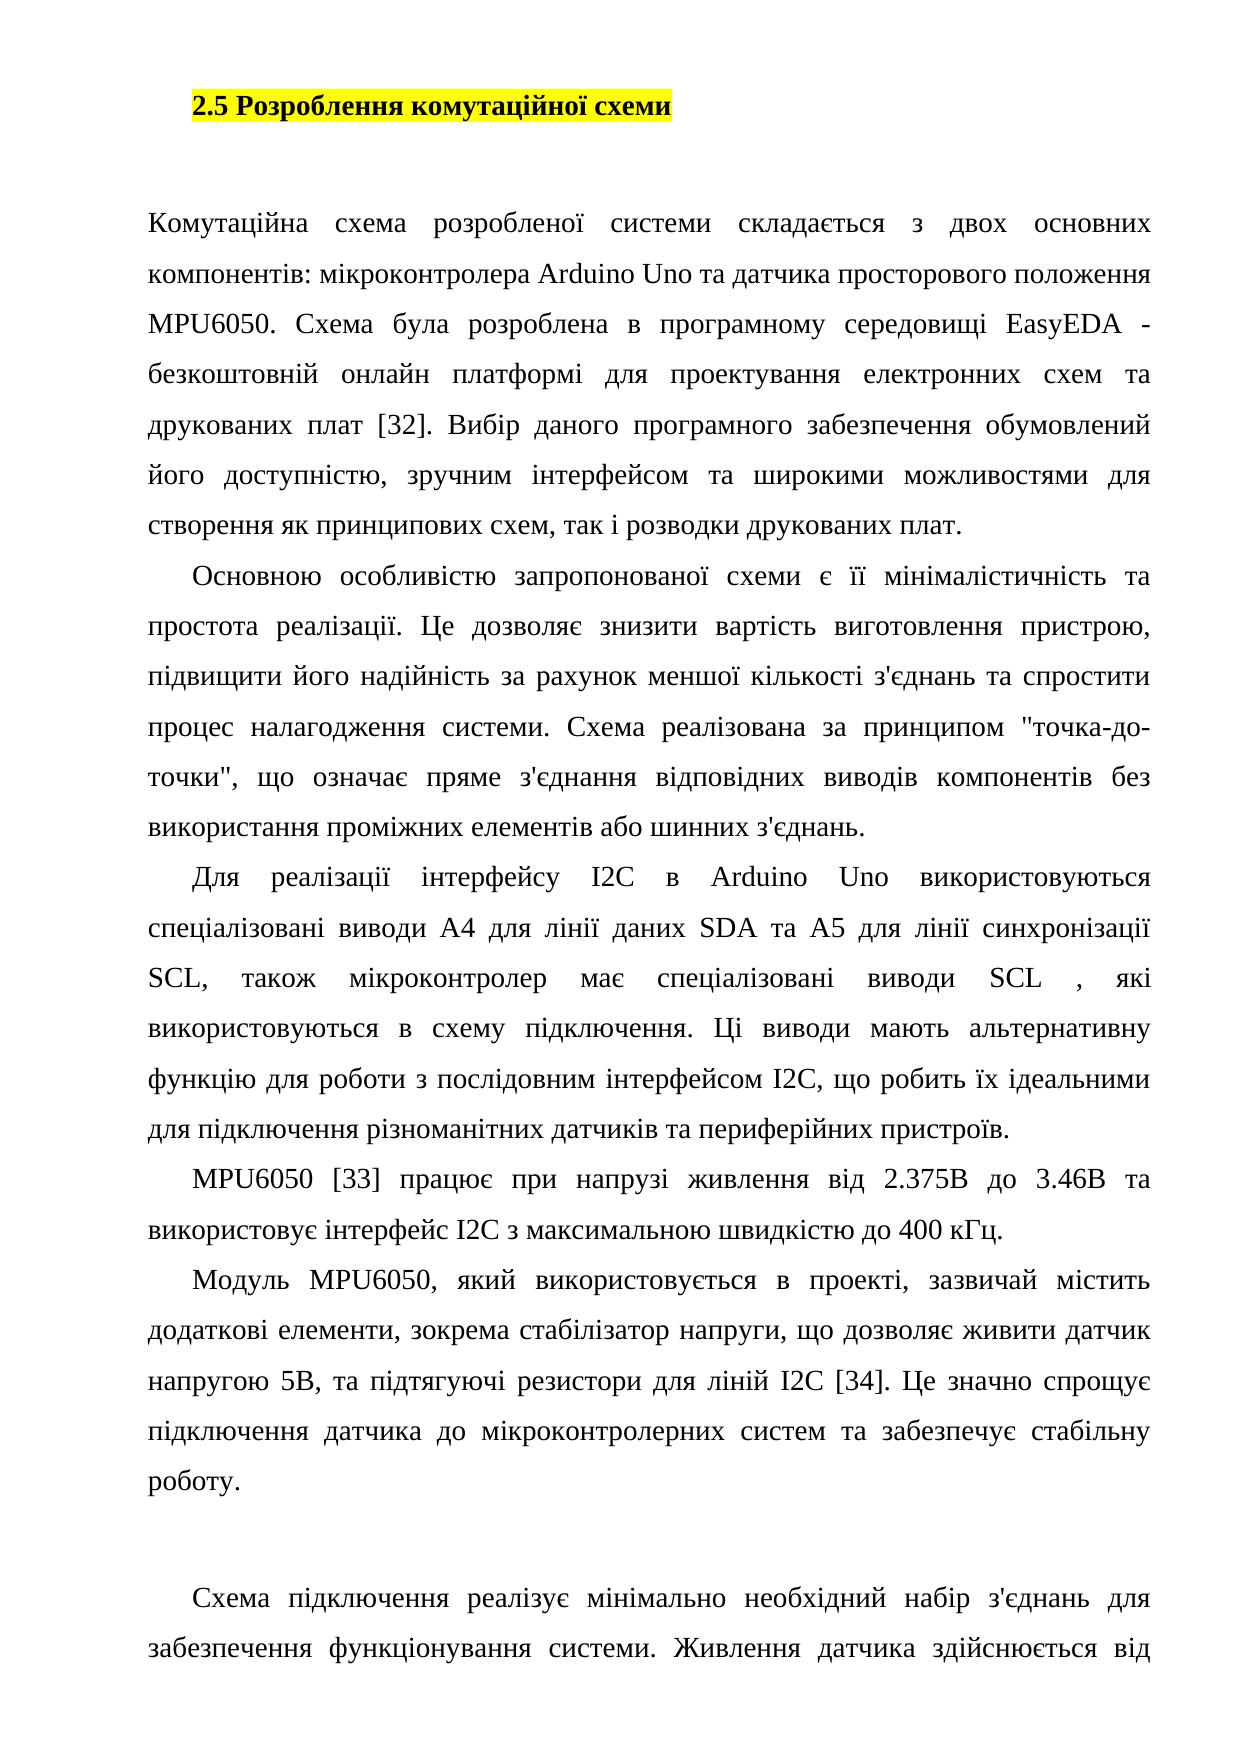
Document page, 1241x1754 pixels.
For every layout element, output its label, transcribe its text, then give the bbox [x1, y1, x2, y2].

text Основною особливістю запропонованої схеми є її мінімалістичність та простота реалізації. Це дозволяє знизити вартість виготовлення пристрою, підвищити його надійність за рахунок меншої кількості з'єднань та спростити процес налагодження системи. Схема реалізована за принципом "точка-до-точки", що означає пряме з'єднання відповідних виводів компонентів без використання проміжних елементів або шинних з'єднань. [148, 558, 1152, 843]
text MPU6050 [33] працює при напрузі живлення від 2.375В до 3.46В та використовує інтерфейс I2C з максимальною швидкістю до 400 кГц. [148, 1161, 1152, 1245]
text Для реалізації інтерфейсу I2C в Arduino Uno використовуються спеціалізовані виводи A4 для лінії даних SDA та A5 для лінії синхронізації SCL, також мікроконтролер має спеціалізовані виводи SCL , які використовуються в схему підключення. Ці виводи мають альтернативну функцію для роботи з послідовним інтерфейсом I2C, що робить їх ідеальними для підключення різноманітних датчиків та периферійних пристроїв. [148, 859, 1152, 1145]
text Модуль MPU6050, який використовується в проекті, зазвичай містить додаткові елементи, зокрема стабілізатор напруги, що дозволяє живити датчик напругою 5В, та підтягуючі резистори для ліній I2C [34]. Це значно спрощує підключення датчика до мікроконтролерних систем та забезпечує стабільну роботу. [148, 1262, 1152, 1497]
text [148, 1580, 1152, 1664]
text 2.5 Розроблення комутаційної схеми [148, 88, 1152, 122]
text Комутаційна схема розробленої системи складається з двох основних компонентів: мікроконтролера Arduino Uno та датчика просторового положення MPU6050. Схема була розроблена в програмному середовищі EasyEDA - безкоштовній онлайн платформі для проектування електронних схем та друкованих плат [32]. Вибір даного програмного забезпечення обумовлений його доступністю, зручним інтерфейсом та широкими можливостями для створення як принципових схем, так і розводки друкованих плат. [148, 206, 1152, 541]
